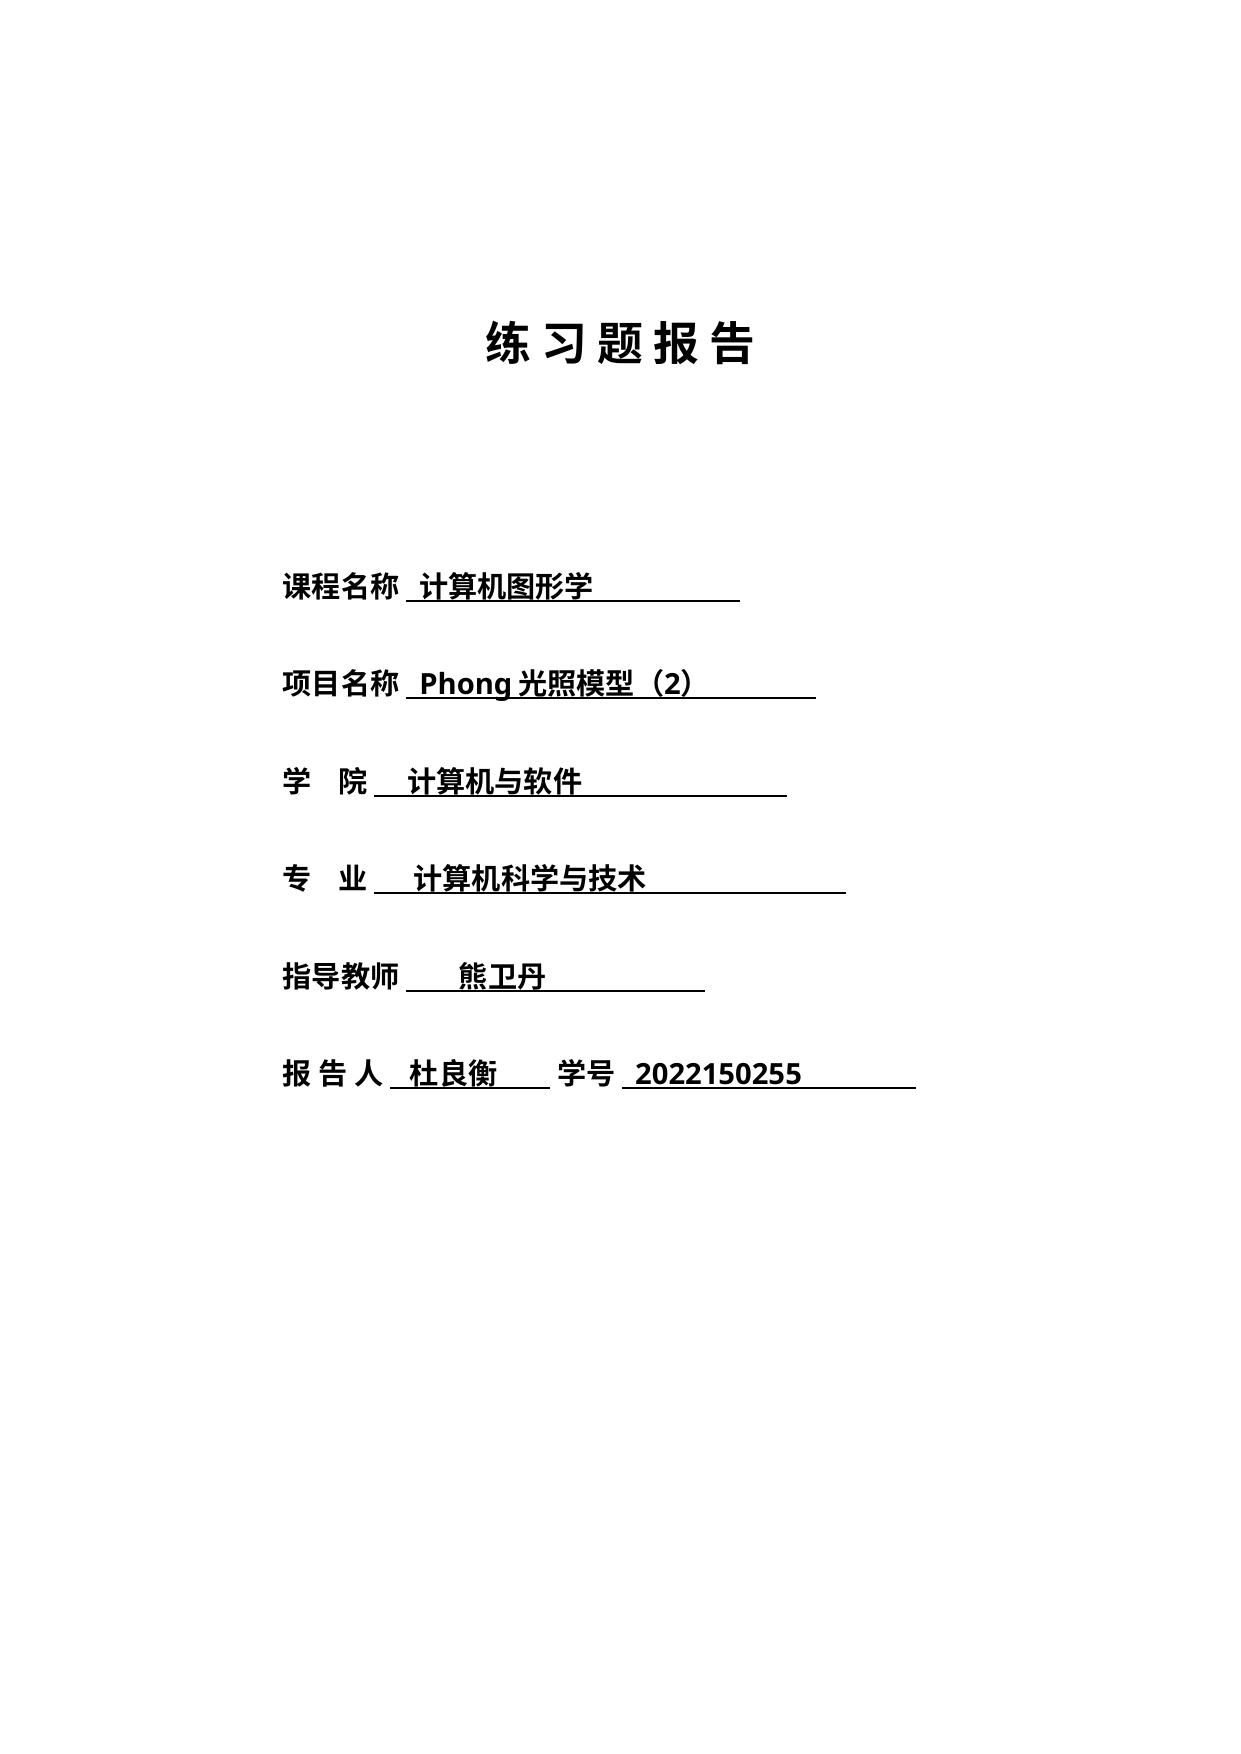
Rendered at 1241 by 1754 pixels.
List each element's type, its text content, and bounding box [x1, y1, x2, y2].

text 练 习 题 报 告 [187, 292, 1053, 389]
table_header 课程名称 计算机图形学 项目名称 Phong光照模型（2） 学 院 计算机与软件 专 业 计算机科学与技术 指导教师 熊卫丹 报 告 人 杜良衡 学号 2022150255 [271, 520, 969, 1332]
